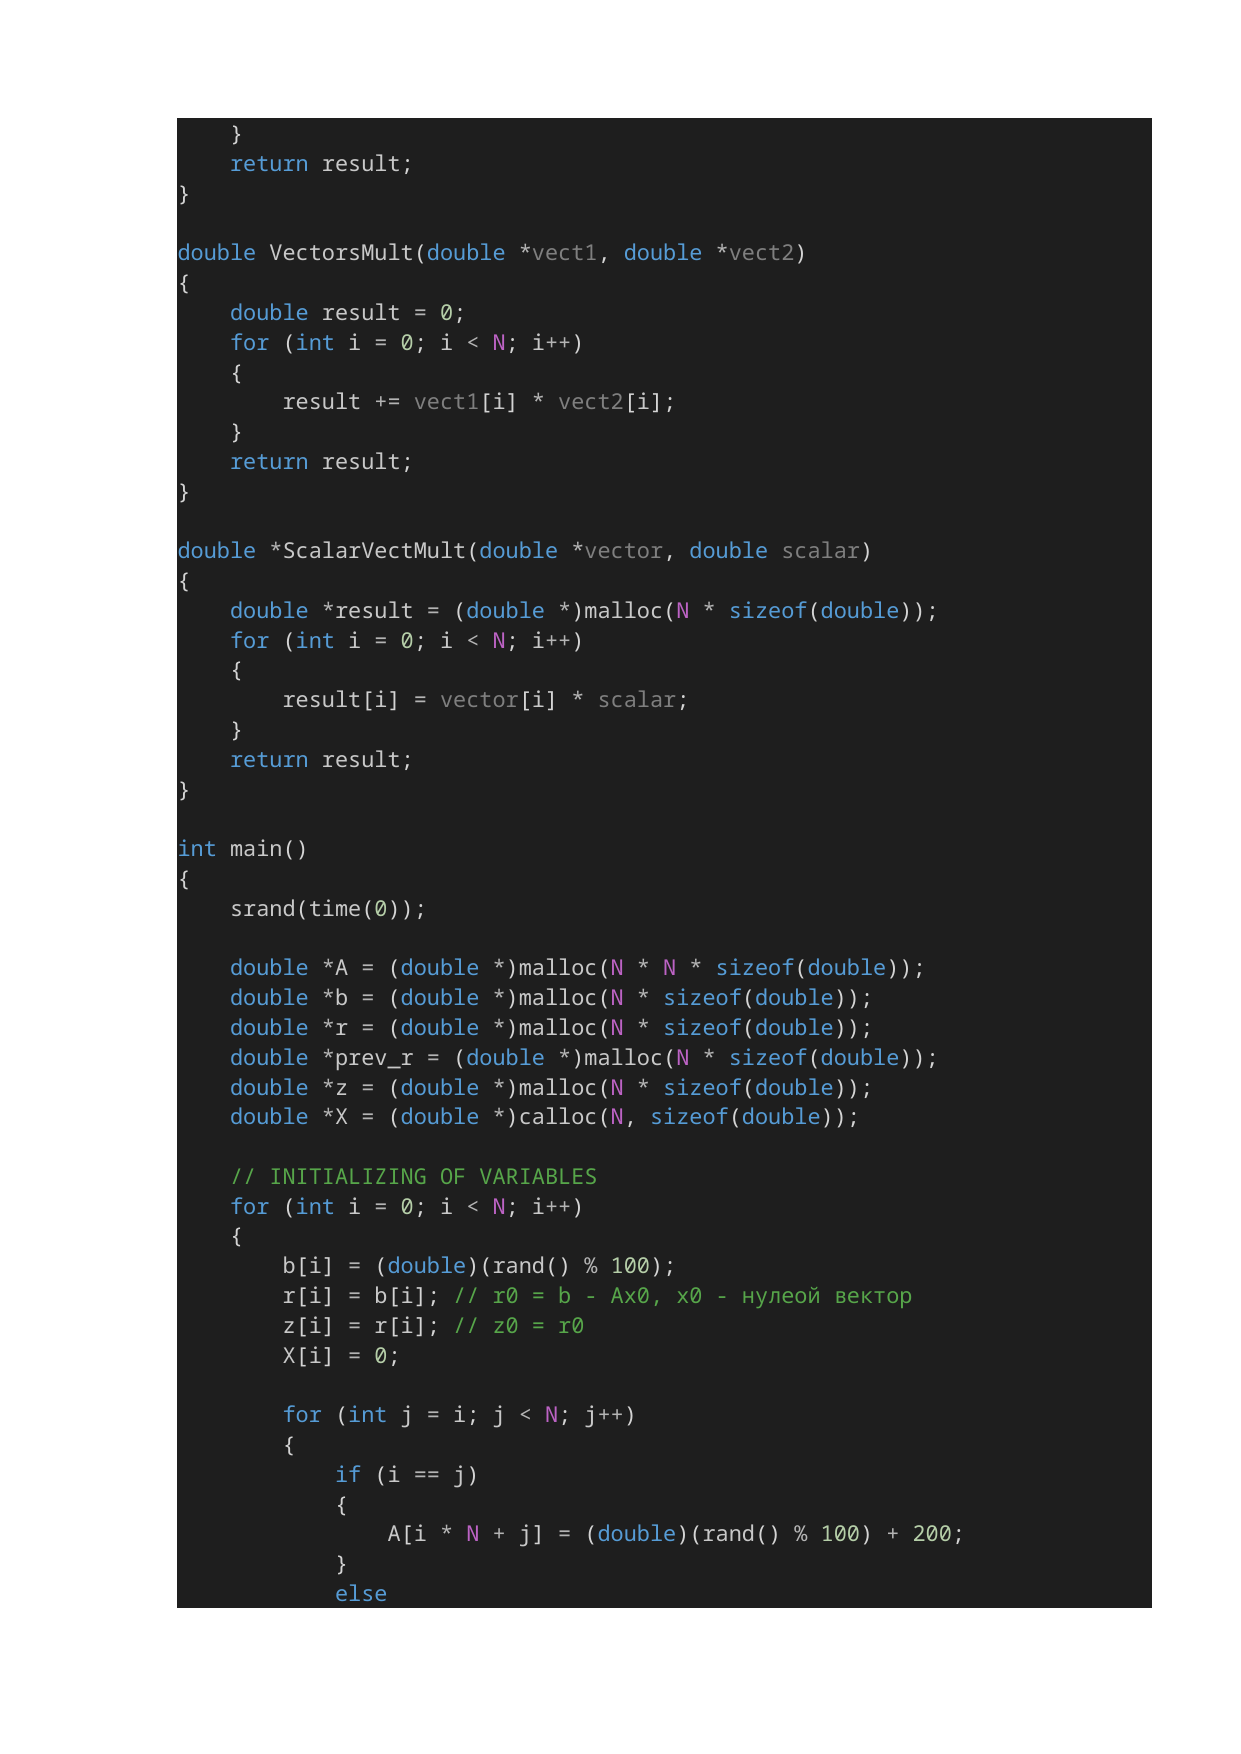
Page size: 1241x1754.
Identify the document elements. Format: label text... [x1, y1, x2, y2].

text double *b = (double *)malloc(N * sizeof(double)); [177, 982, 1152, 1012]
text result[i] = vector[i] * scalar; [177, 684, 1152, 714]
text double VectorsMult(double *vect1, double *vect2) [177, 237, 1152, 267]
text double *result = (double *)malloc(N * sizeof(double)); [177, 595, 1152, 624]
text int main() [177, 833, 1152, 863]
text } [177, 773, 1152, 803]
text double *z = (double *)malloc(N * sizeof(double)); [177, 1071, 1152, 1101]
text } [177, 714, 1152, 744]
text for (int i = 0; i < N; i++) [177, 327, 1152, 356]
text double *ScalarVectMult(double *vector, double scalar) [177, 535, 1152, 565]
text r[i] = b[i]; // r0 = b - Ax0, x0 - нулеой вектор [177, 1280, 1152, 1310]
text z[i] = r[i]; // z0 = r0 [177, 1310, 1152, 1339]
text srand(time(0)); [177, 893, 1152, 922]
text { [177, 1488, 1152, 1518]
text for (int i = 0; i < N; i++) [177, 624, 1152, 654]
text { [177, 863, 1152, 893]
text return result; [177, 446, 1152, 476]
text for (int i = 0; i < N; i++) [177, 1191, 1152, 1220]
text return result; [177, 744, 1152, 773]
text } [177, 1548, 1152, 1578]
text double result = 0; [177, 297, 1152, 327]
text { [177, 565, 1152, 595]
text else [177, 1578, 1152, 1608]
text } [177, 118, 1152, 148]
text for (int j = i; j < N; j++) [177, 1399, 1152, 1429]
text } [177, 476, 1152, 505]
text double *r = (double *)malloc(N * sizeof(double)); [177, 1012, 1152, 1042]
text double *prev_r = (double *)malloc(N * sizeof(double)); [177, 1042, 1152, 1071]
text double *A = (double *)malloc(N * N * sizeof(double)); [177, 952, 1152, 982]
text { [177, 1429, 1152, 1459]
text } [177, 416, 1152, 446]
text A[i * N + j] = (double)(rand() % 100) + 200; [177, 1518, 1152, 1548]
text b[i] = (double)(rand() % 100); [177, 1250, 1152, 1280]
text { [177, 356, 1152, 386]
text return result; [177, 148, 1152, 178]
text { [177, 267, 1152, 297]
text result += vect1[i] * vect2[i]; [177, 386, 1152, 416]
text } [177, 178, 1152, 207]
text if (i == j) [177, 1459, 1152, 1488]
text { [177, 1220, 1152, 1250]
text // INITIALIZING OF VARIABLES [177, 1161, 1152, 1191]
text double *X = (double *)calloc(N, sizeof(double)); [177, 1101, 1152, 1131]
text X[i] = 0; [177, 1339, 1152, 1369]
text { [177, 654, 1152, 684]
